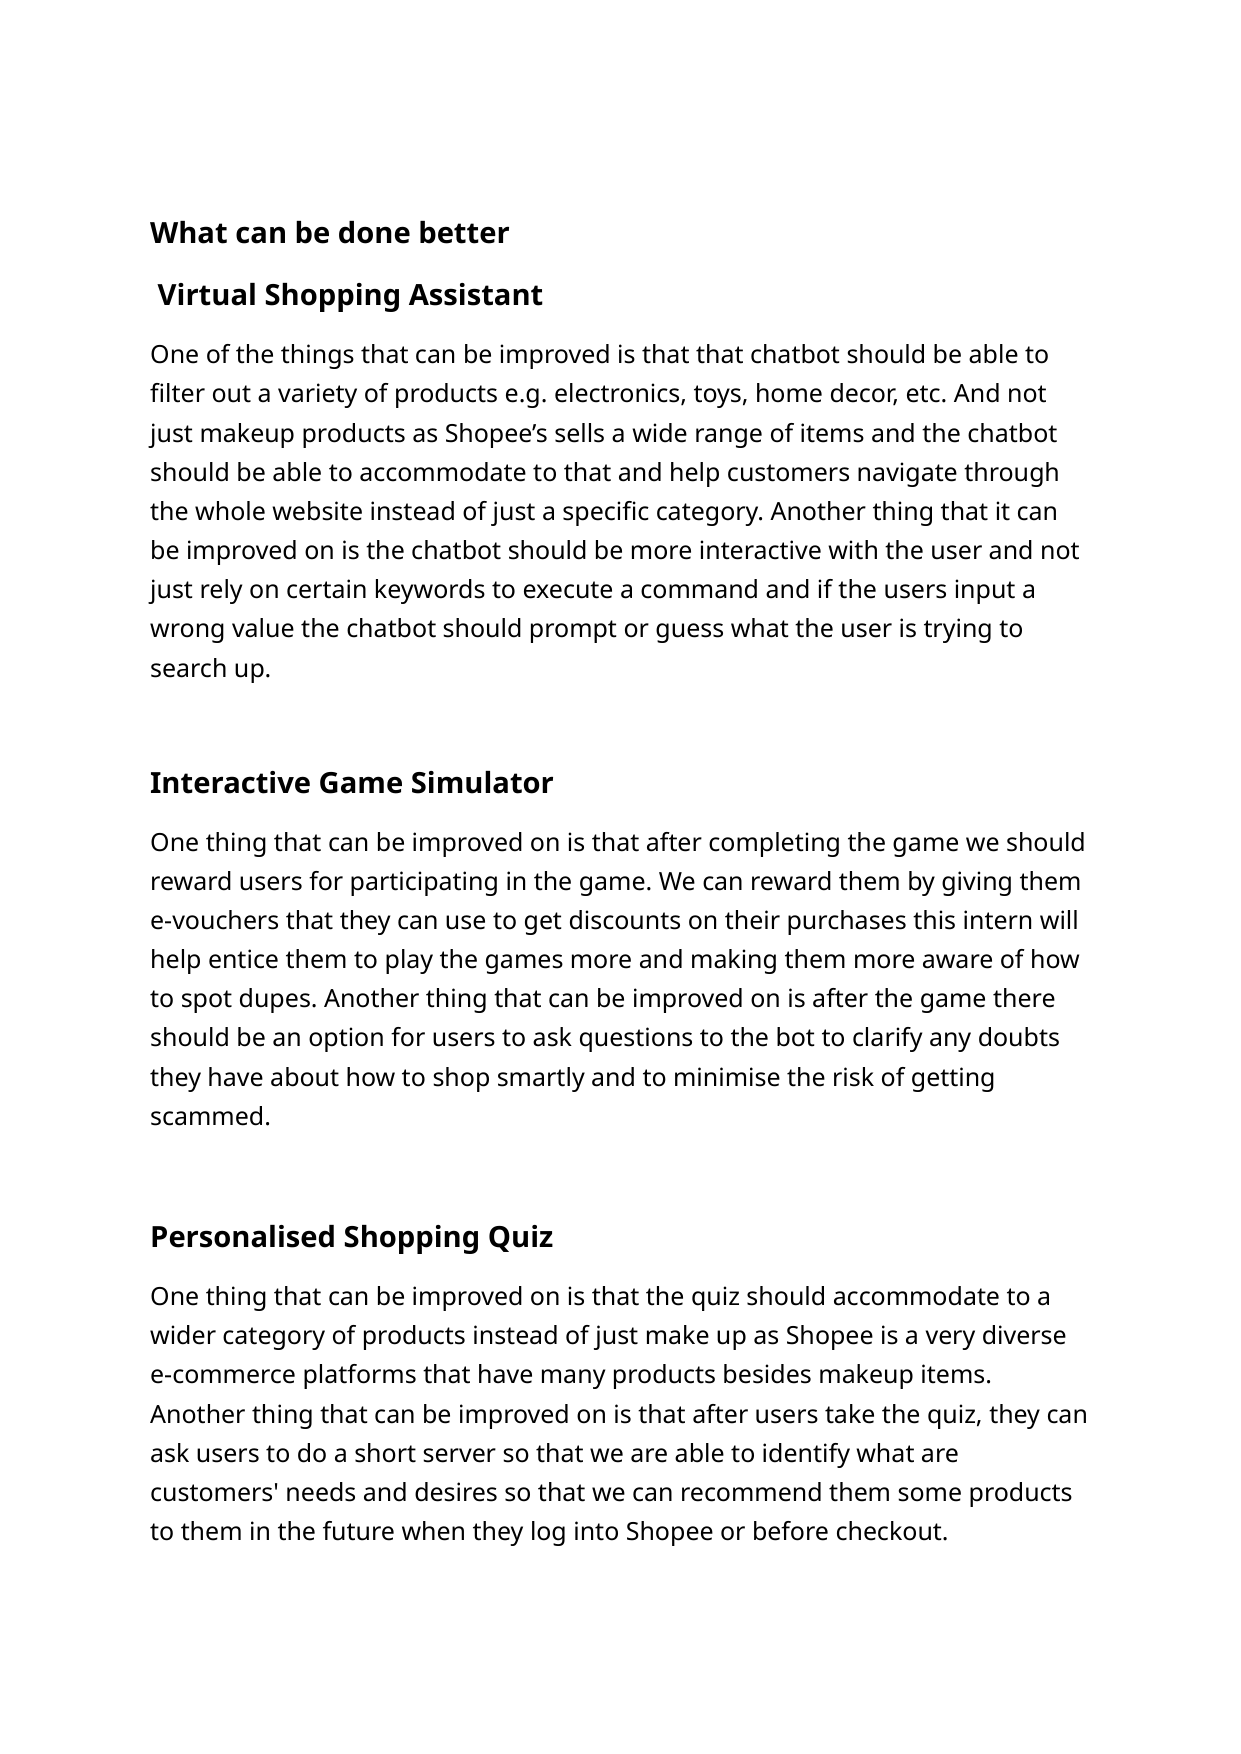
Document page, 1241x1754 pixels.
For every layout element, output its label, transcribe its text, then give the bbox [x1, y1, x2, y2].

text What can be done better [150, 212, 1090, 252]
text Virtual Shopping Assistant [150, 274, 1090, 314]
text One of the things that can be improved is that that chatbot should be able to filter out a variety of products e.g. electronics, toys, home decor, etc. And not just makeup products as Shopee’s sells a wide range of items and the chatbot should be able to accommodate to that and help customers navigate through the whole website instead of just a specific category. Another thing that it can be improved on is the chatbot should be more interactive with the user and not just rely on certain keywords to execute a command and if the users input a wrong value the chatbot should prompt or guess what the user is trying to search up. [150, 337, 1090, 684]
text One thing that can be improved on is that after completing the game we should reward users for participating in the game. We can reward them by giving them e-vouchers that they can use to get discounts on their purchases this intern will help entice them to play the games more and making them more aware of how to spot dupes. Another thing that can be improved on is after the game there should be an option for users to ask questions to the bot to clarify any doubts they have about how to shop smartly and to minimise the risk of getting scammed. [150, 824, 1090, 1132]
text Personalised Shopping Quiz [150, 1216, 1090, 1256]
text One thing that can be improved on is that the quiz should accommodate to a wider category of products instead of just make up as Shopee is a very diverse e-commerce platforms that have many products besides makeup items. Another thing that can be improved on is that after users take the quiz, they can ask users to do a short server so that we are able to identify what are customers' needs and desires so that we can recommend them some products to them in the future when they log into Shopee or before checkout. [150, 1279, 1090, 1548]
text Interactive Game Simulator [150, 762, 1090, 802]
